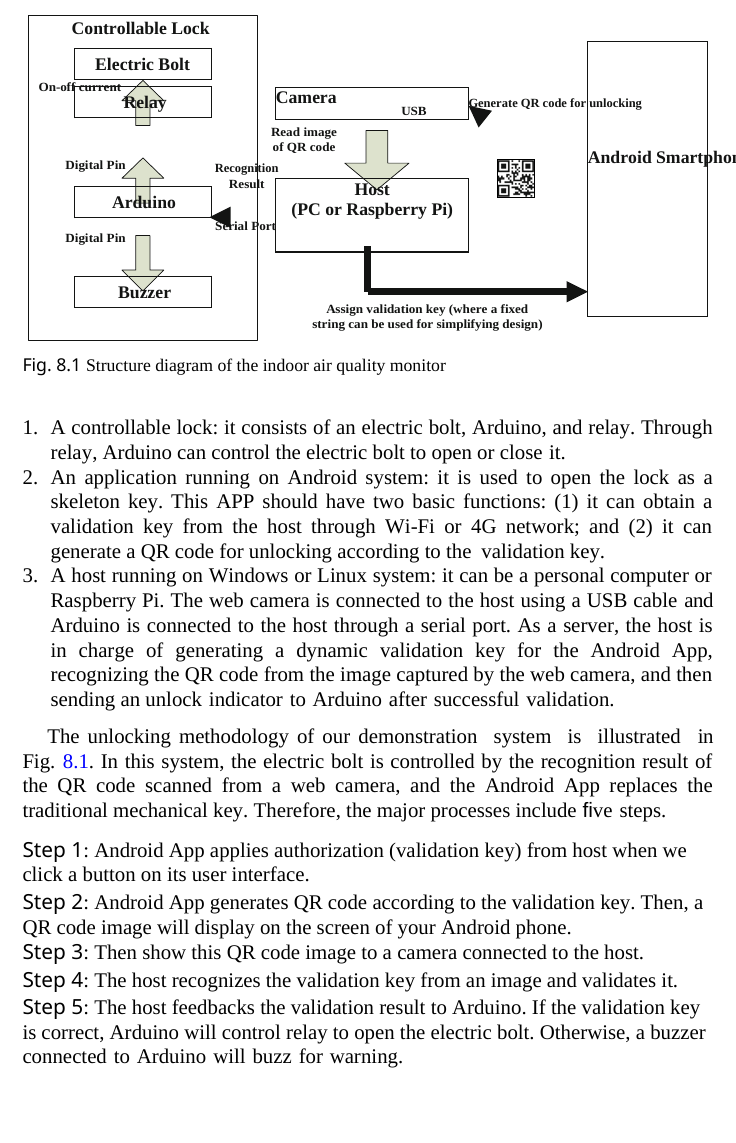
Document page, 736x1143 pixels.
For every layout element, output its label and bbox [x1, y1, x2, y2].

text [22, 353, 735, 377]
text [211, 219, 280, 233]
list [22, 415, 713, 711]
picture [498, 160, 534, 197]
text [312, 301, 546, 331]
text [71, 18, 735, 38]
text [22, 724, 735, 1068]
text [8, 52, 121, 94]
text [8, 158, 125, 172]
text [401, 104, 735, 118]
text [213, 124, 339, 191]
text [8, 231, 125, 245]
